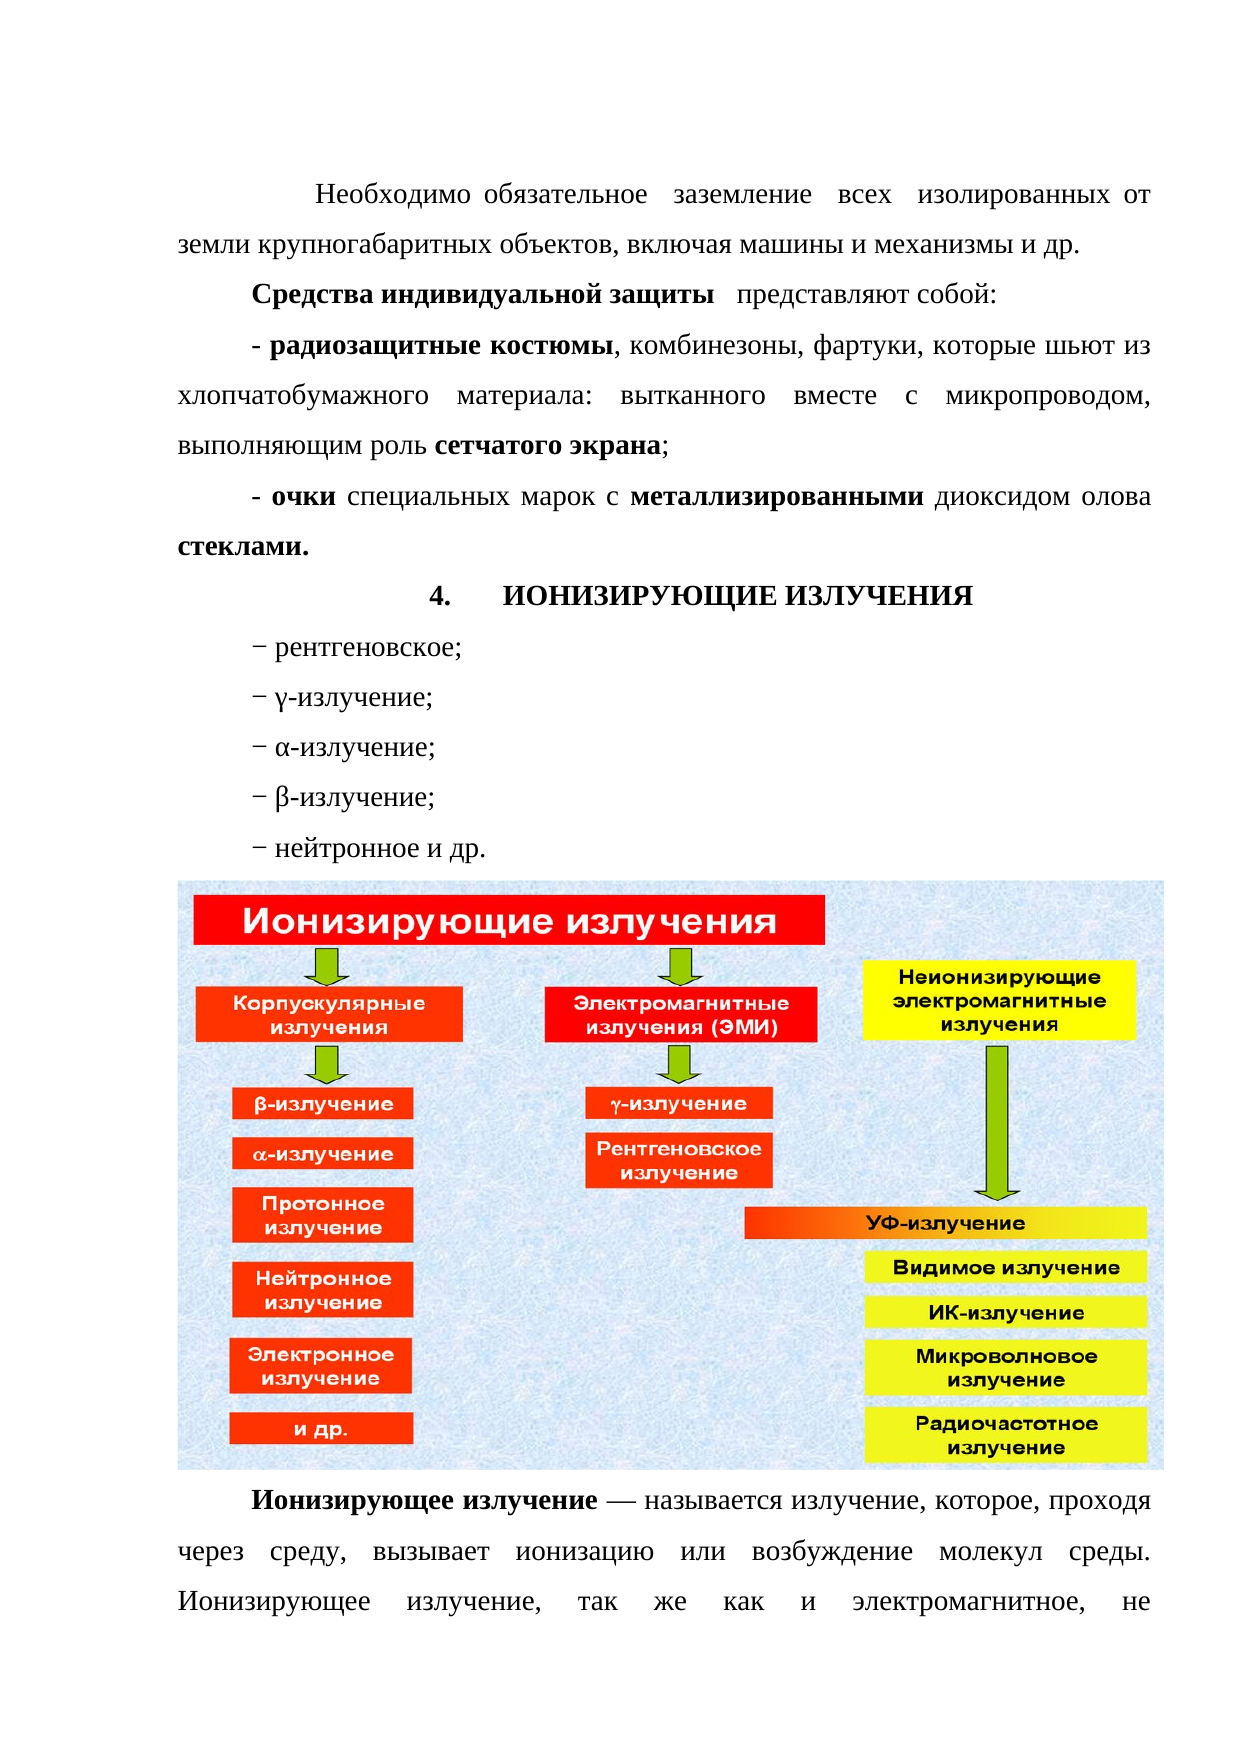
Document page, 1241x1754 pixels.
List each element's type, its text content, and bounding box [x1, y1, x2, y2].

text − α-излучение; [177, 729, 1152, 763]
picture [177, 880, 1165, 1470]
text - радиозащитные костюмы, комбинезоны, фартуки, которые шьют из хлопчатобумажного материала: вытканного вместе с микропроводом, выполняющим роль сетчатого экрана; [177, 327, 1152, 461]
text - очки специальных марок с металлизированными диоксидом олова стеклами. [177, 478, 1152, 562]
text 4. ИОНИЗИРУЮЩИЕ ИЗЛУЧЕНИЯ [177, 578, 1152, 612]
text Средства индивидуальной защиты представляют собой: [177, 276, 1152, 310]
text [177, 1482, 1152, 1617]
text Необходимо обязательное заземление всех изолированных от земли крупногабаритных объектов, включая машины и механизмы и др. [177, 176, 1152, 260]
text − нейтронное и др. [177, 830, 1152, 863]
text − γ-излучение; [177, 679, 1152, 712]
text − β-излучение; [177, 779, 1152, 813]
text − рентгеновское; [177, 629, 1152, 662]
